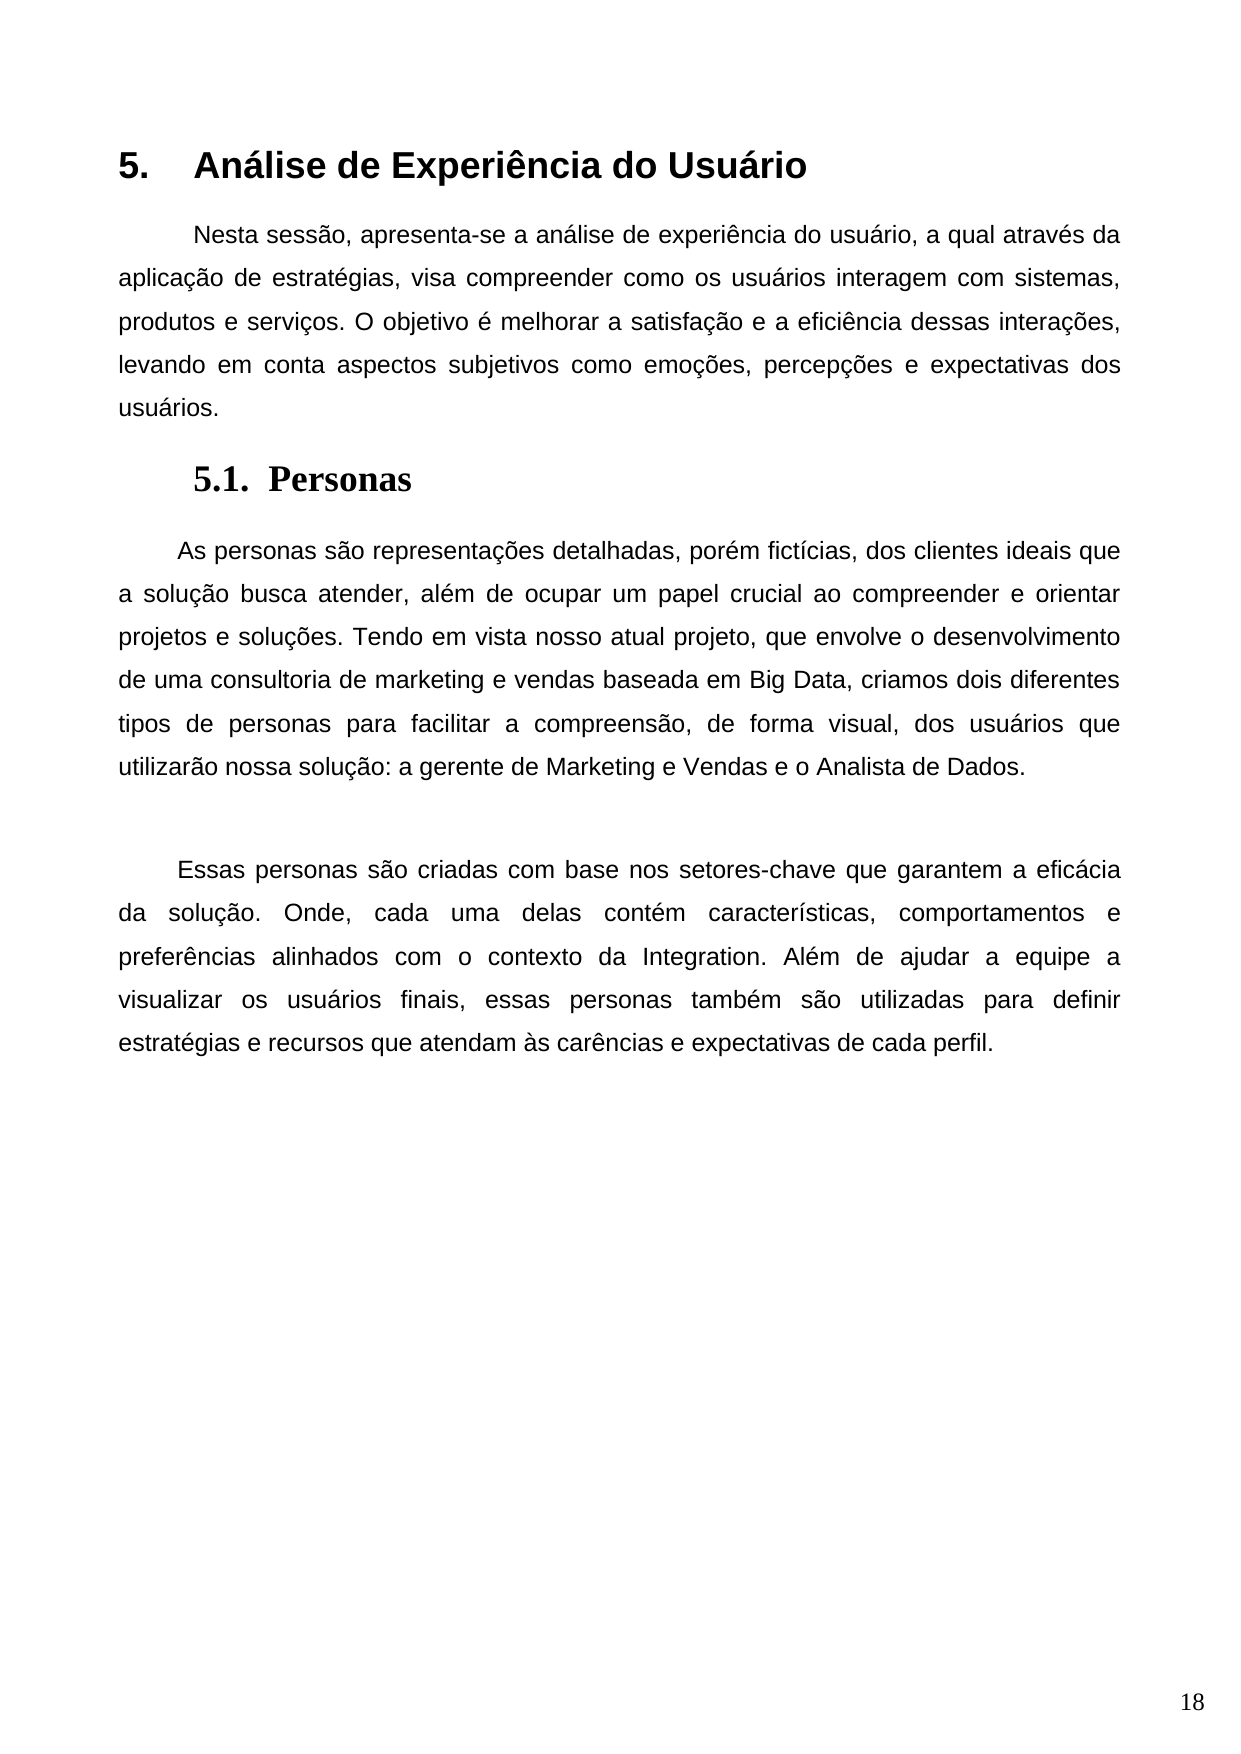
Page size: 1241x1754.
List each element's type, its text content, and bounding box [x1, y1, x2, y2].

text As personas são representações detalhadas, porém fictícias, dos clientes ideais que a solução busca atender, além de ocupar um papel crucial ao compreender e orientar projetos e soluções. Tendo em vista nosso atual projeto, que envolve o desenvolvimento de uma consultoria de marketing e vendas baseada em Big Data, criamos dois diferentes tipos de personas para facilitar a compreensão, de forma visual, dos usuários que utilizarão nossa solução: a gerente de Marketing e Vendas e o Analista de Dados. [118, 536, 1122, 780]
subtitle 5.1. Personas [193, 457, 1122, 500]
text Essas personas são criadas com base nos setores-chave que garantem a eficácia da solução. Onde, cada uma delas contém características, comportamentos e preferências alinhados com o contexto da Integration. Além de ajudar a equipe a visualizar os usuários finais, essas personas também são utilizadas para definir estratégias e recursos que atendam às carências e expectativas de cada perfil. [118, 855, 1122, 1056]
text Nesta sessão, apresenta-se a análise de experiência do usuário, a qual através da aplicação de estratégias, visa compreender como os usuários interagem com sistemas, produtos e serviços. O objetivo é melhorar a satisfação e a eficiência dessas interações, levando em conta aspectos subjetivos como emoções, percepções e expectativas dos usuários. [118, 220, 1122, 422]
subtitle 5. Análise de Experiência do Usuário [118, 143, 1122, 186]
